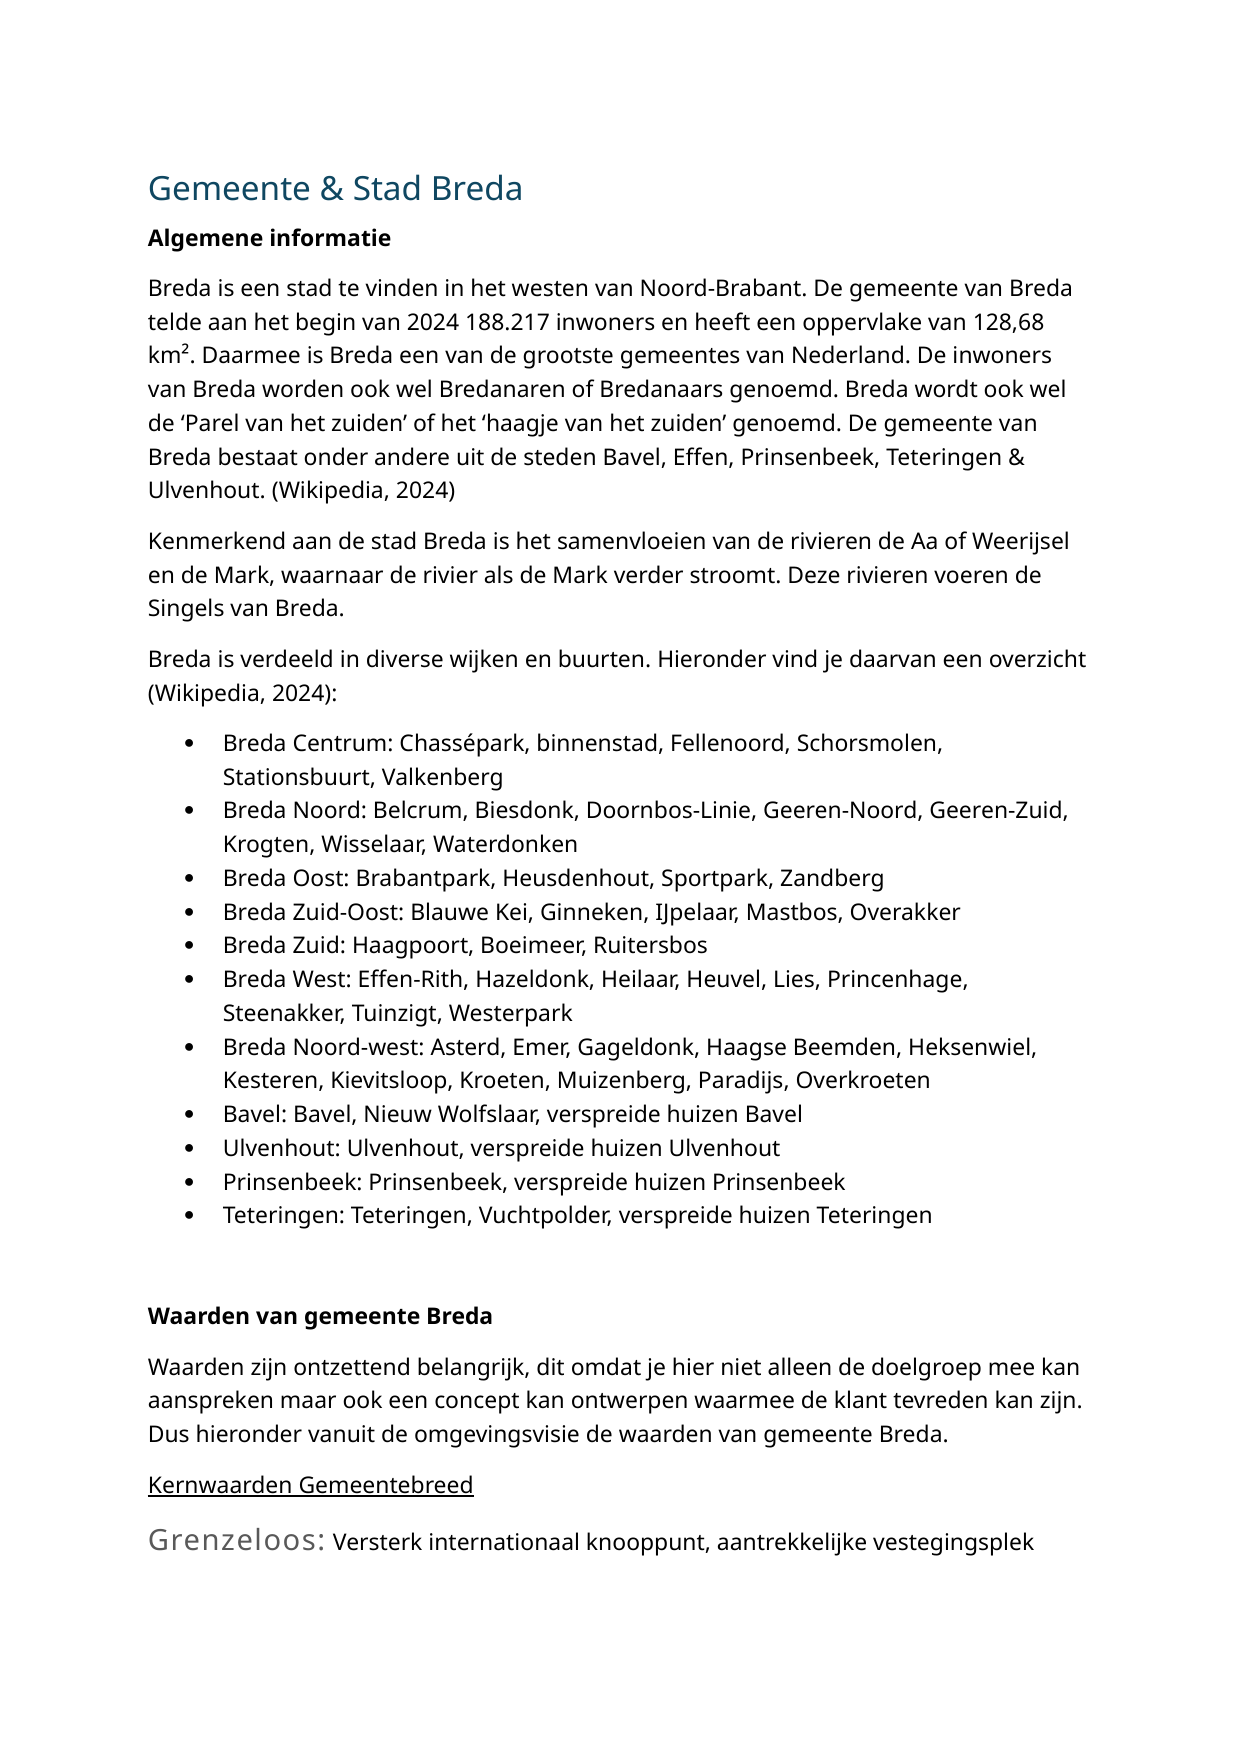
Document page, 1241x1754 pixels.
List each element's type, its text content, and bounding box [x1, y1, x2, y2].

list Breda Noord-west: Asterd, Emer, Gageldonk, Haagse Beemden, Heksenwiel, Kesteren, Kievitsloop, Kroeten, Muizenberg, Paradijs, Overkroeten [185, 1031, 1093, 1096]
list Breda Noord: Belcrum, Biesdonk, Doornbos-Linie, Geeren-Noord, Geeren-Zuid, Krogten, Wisselaar, Waterdonken [185, 794, 1093, 859]
list Breda West: Effen-Rith, Hazeldonk, Heilaar, Heuvel, Lies, Princenhage, Steenakker, Tuinzigt, Westerpark [185, 963, 1093, 1028]
list Bavel: Bavel, Nieuw Wolfslaar, verspreide huizen Bavel [185, 1098, 1093, 1129]
list Ulvenhout: Ulvenhout, verspreide huizen Ulvenhout [185, 1132, 1093, 1163]
text Grenzeloos: Versterk internationaal knooppunt, aantrekkelijke vestegingsplek [148, 1519, 1093, 1559]
list Teteringen: Teteringen, Vuchtpolder, verspreide huizen Teteringen [185, 1199, 1093, 1231]
text Kernwaarden Gemeentebreed [148, 1469, 1093, 1500]
text Algemene informatie [148, 222, 1093, 253]
text Breda is een stad te vinden in het westen van Noord-Brabant. De gemeente van Breda telde aan het begin van 2024 188.217 inwoners en heeft een oppervlake van 128,68 km². Daarmee is Breda een van de grootste gemeentes van Nederland. De inwoners van Breda worden ook wel Bredanaren of Bredanaars genoemd. Breda wordt ook wel de ‘Parel van het zuiden’ of het ‘haagje van het zuiden’ genoemd. De gemeente van Breda bestaat onder andere uit de steden Bavel, Effen, Prinsenbeek, Teteringen & Ulvenhout. [148, 272, 1093, 506]
list Breda Zuid: Haagpoort, Boeimeer, Ruitersbos [185, 929, 1093, 961]
list Prinsenbeek: Prinsenbeek, verspreide huizen Prinsenbeek [185, 1166, 1093, 1197]
text Kenmerkend aan de stad Breda is het samenvloeien van de rivieren de Aa of Weerijsel en de Mark, waarnaar de rivier als de Mark verder stroomt. Deze rivieren voeren de Singels van Breda. [148, 525, 1093, 624]
text Waarden van gemeente Breda [148, 1300, 1093, 1332]
text Waarden zijn ontzettend belangrijk, dit omdat je hier niet alleen de doelgroep mee kan aanspreken maar ook een concept kan ontwerpen waarmee de klant tevreden kan zijn. Dus hieronder vanuit de omgevingsvisie de waarden van gemeente Breda. [148, 1351, 1093, 1449]
list Breda Oost: Brabantpark, Heusdenhout, Sportpark, Zandberg [185, 862, 1093, 893]
text Breda is verdeeld in diverse wijken en buurten. Hieronder vind je daarvan een overzicht: [148, 643, 1093, 708]
list Breda Zuid-Oost: Blauwe Kei, Ginneken, IJpelaar, Mastbos, Overakker [185, 896, 1093, 927]
subtitle Gemeente & Stad Breda [148, 164, 1093, 210]
list Breda Centrum: Chassépark, binnenstad, Fellenoord, Schorsmolen, Stationsbuurt, Valkenberg [185, 727, 1093, 792]
